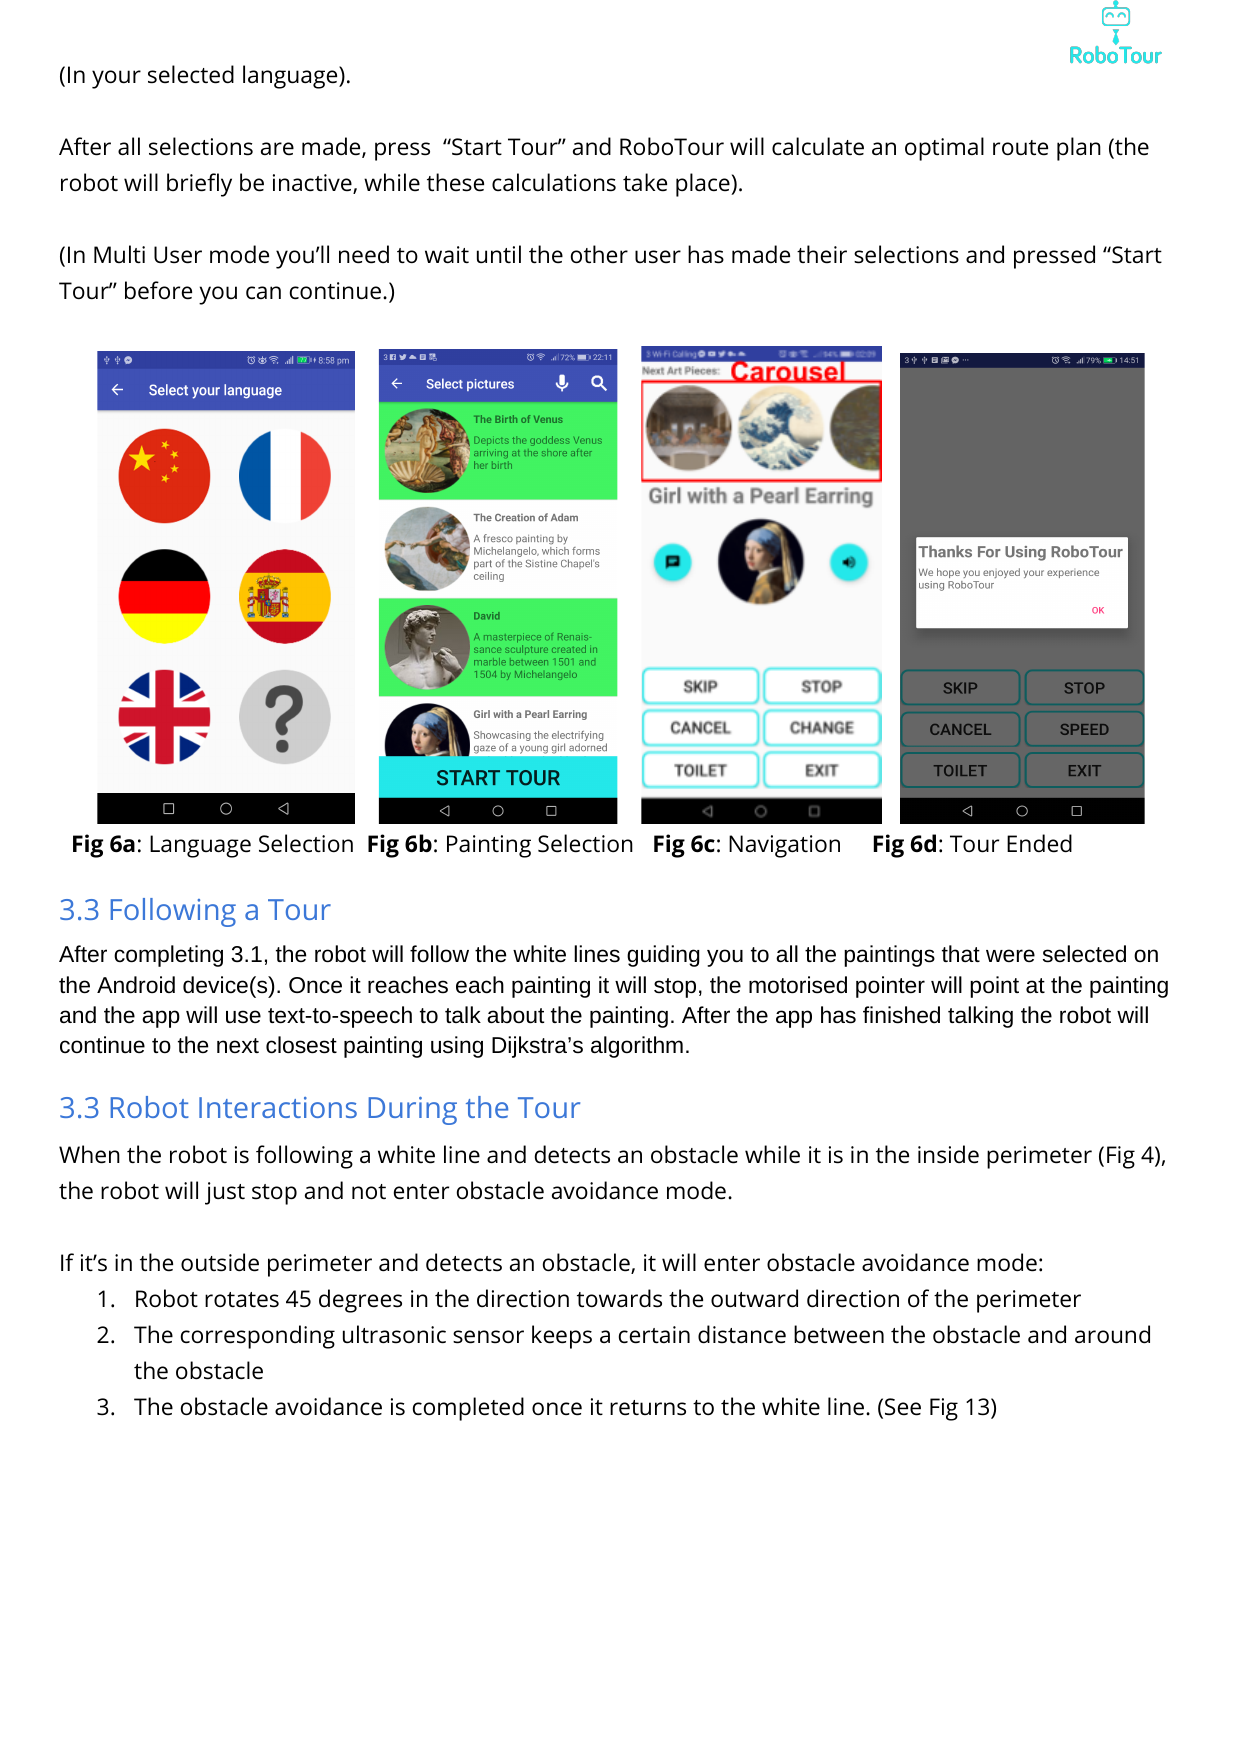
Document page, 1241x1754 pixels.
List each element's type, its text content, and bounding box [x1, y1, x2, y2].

picture [97, 351, 355, 824]
picture [641, 346, 882, 824]
text If it’s in the outside perimeter and detects an obstacle, it will enter obstacle avoidance mode: [59, 1247, 1181, 1278]
text (In your selected language). [59, 59, 1181, 90]
list Robot rotates 45 degrees in the direction towards the outward direction of the perimeter [96, 1283, 1181, 1314]
text After all selections are made, press “Start Tour” and RoboTour will calculate an optimal route plan (the robot will briefly be inactive, while these calculations take place). [59, 131, 1181, 198]
text After completing 3.1, the robot will follow the white lines guiding you to all the paintings that were selected on the Android device(s). Once it reaches each painting it will stop, the motorised pointer will point at the painting and the app will use text-to-speech to talk about the painting. After the app has finished talking the robot will continue to the next closest painting using Dijkstra’s algorithm. [59, 941, 1181, 1058]
text (In Multi User mode you’ll need to wait until the other user has made their selections and pressed “Start Tour” before you can continue.) [59, 239, 1181, 306]
list The corresponding ultrasonic sensor keeps a certain distance between the obstacle and around the obstacle [96, 1319, 1181, 1386]
subtitle 3.3 Robot Interactions During the Tour [59, 1087, 1181, 1127]
picture [378, 349, 618, 824]
text When the robot is following a white line and detects an obstacle while it is in the inside perimeter (Fig 4), the robot will just stop and not enter obstacle avoidance mode. [59, 1139, 1181, 1207]
picture [900, 353, 1145, 824]
list The obstacle avoidance is completed once it returns to the white line. (See Fig 13) [96, 1391, 1181, 1422]
picture [1068, 0, 1163, 59]
text Fig 6a: Language Selection Fig 6b: Painting Selection Fig 6c: Navigation Fig 6d: Tour Ended [59, 828, 1217, 859]
subtitle 3.3 Following a Tour [59, 889, 1181, 929]
